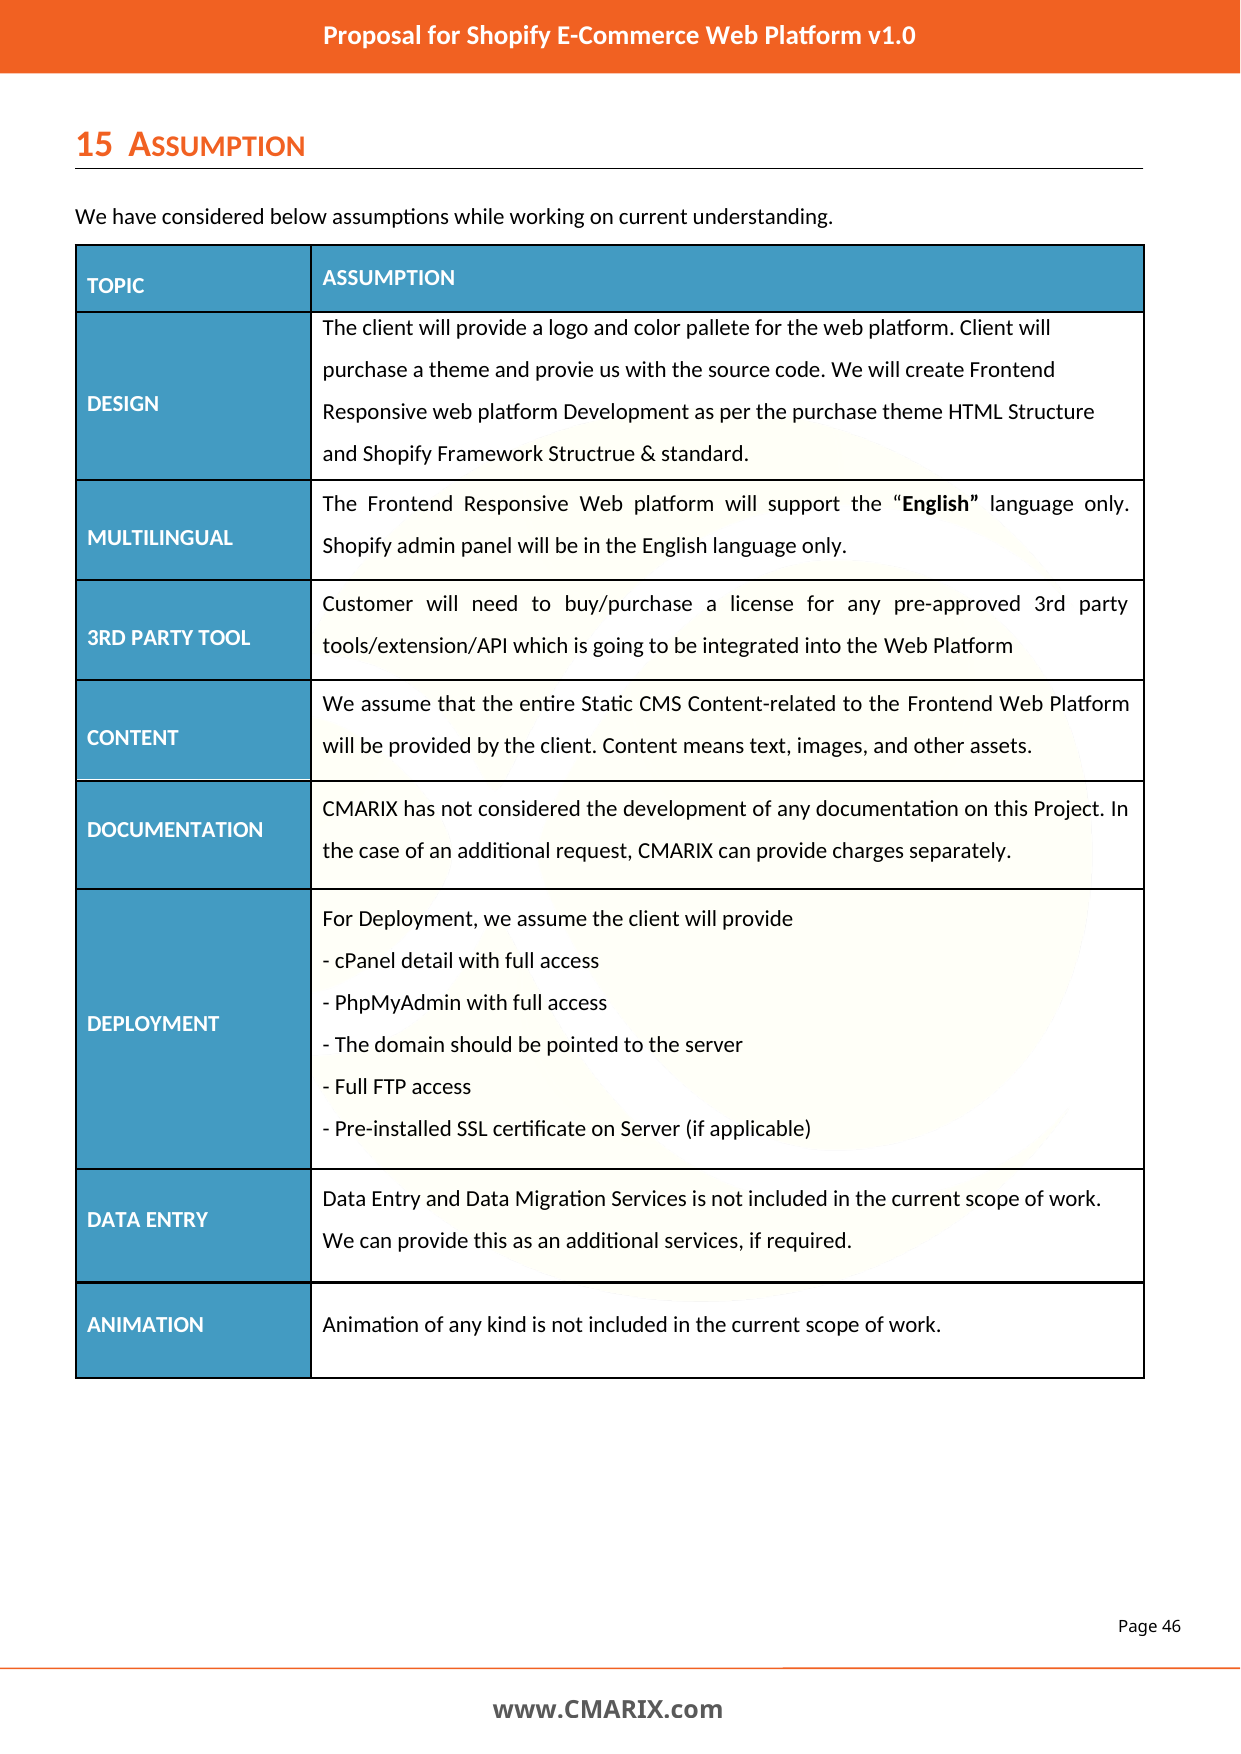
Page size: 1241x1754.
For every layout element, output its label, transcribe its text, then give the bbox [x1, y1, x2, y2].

table_cell The client will provide a logo and color pallete for the web platform. Client will purchase a theme and provie us with the source code. We will create Frontend Responsive web platform Development as per the purchase theme HTML Structure and Shopify Framework Structrue & standard. [312, 313, 1143, 479]
subtitle Assumption [75, 120, 1143, 168]
table_header ASSUMPTION [312, 246, 1143, 311]
table_cell DEPLOYMENT [77, 890, 310, 1168]
table_header TOPIC [77, 246, 310, 311]
table_cell Animation of any kind is not included in the current scope of work. [312, 1284, 1143, 1377]
table_cell For Deployment, we assume the client will provide - cPanel detail with full access - PhpMyAdmin with full access - The domain should be pointed to the server - Full FTP access - Pre-installed SSL certificate on Server (if applicable) [312, 890, 1143, 1168]
table_cell Customer will need to buy/purchase a license for any pre-approved 3rd party tools/extension/API which is going to be integrated into the Web Platform [312, 581, 1143, 679]
table_cell DATA ENTRY [77, 1170, 310, 1281]
table_cell ANIMATION [77, 1284, 310, 1377]
table_cell CMARIX has not considered the development of any documentation on this Project. In the case of an additional request, CMARIX can provide charges separately. [312, 782, 1143, 888]
text We have considered below assumptions while working on current understanding. [75, 202, 1181, 230]
table_cell 3RD PARTY TOOL [77, 581, 310, 679]
table_cell DOCUMENTATION [77, 782, 310, 888]
table_cell DESIGN [77, 313, 310, 479]
table_cell CONTENT [77, 681, 310, 779]
table_cell Data Entry and Data Migration Services is not included in the current scope of work. We can provide this as an additional services, if required. [312, 1170, 1143, 1281]
table_cell The Frontend Responsive Web platform will support the “English” language only. Shopify admin panel will be in the English language only. [312, 481, 1143, 579]
table_cell We assume that the entire Static CMS Content-related to the Frontend Web Platform will be provided by the client. Content means text, images, and other assets. [312, 681, 1143, 779]
table_cell MULTILINGUAL [77, 481, 310, 579]
